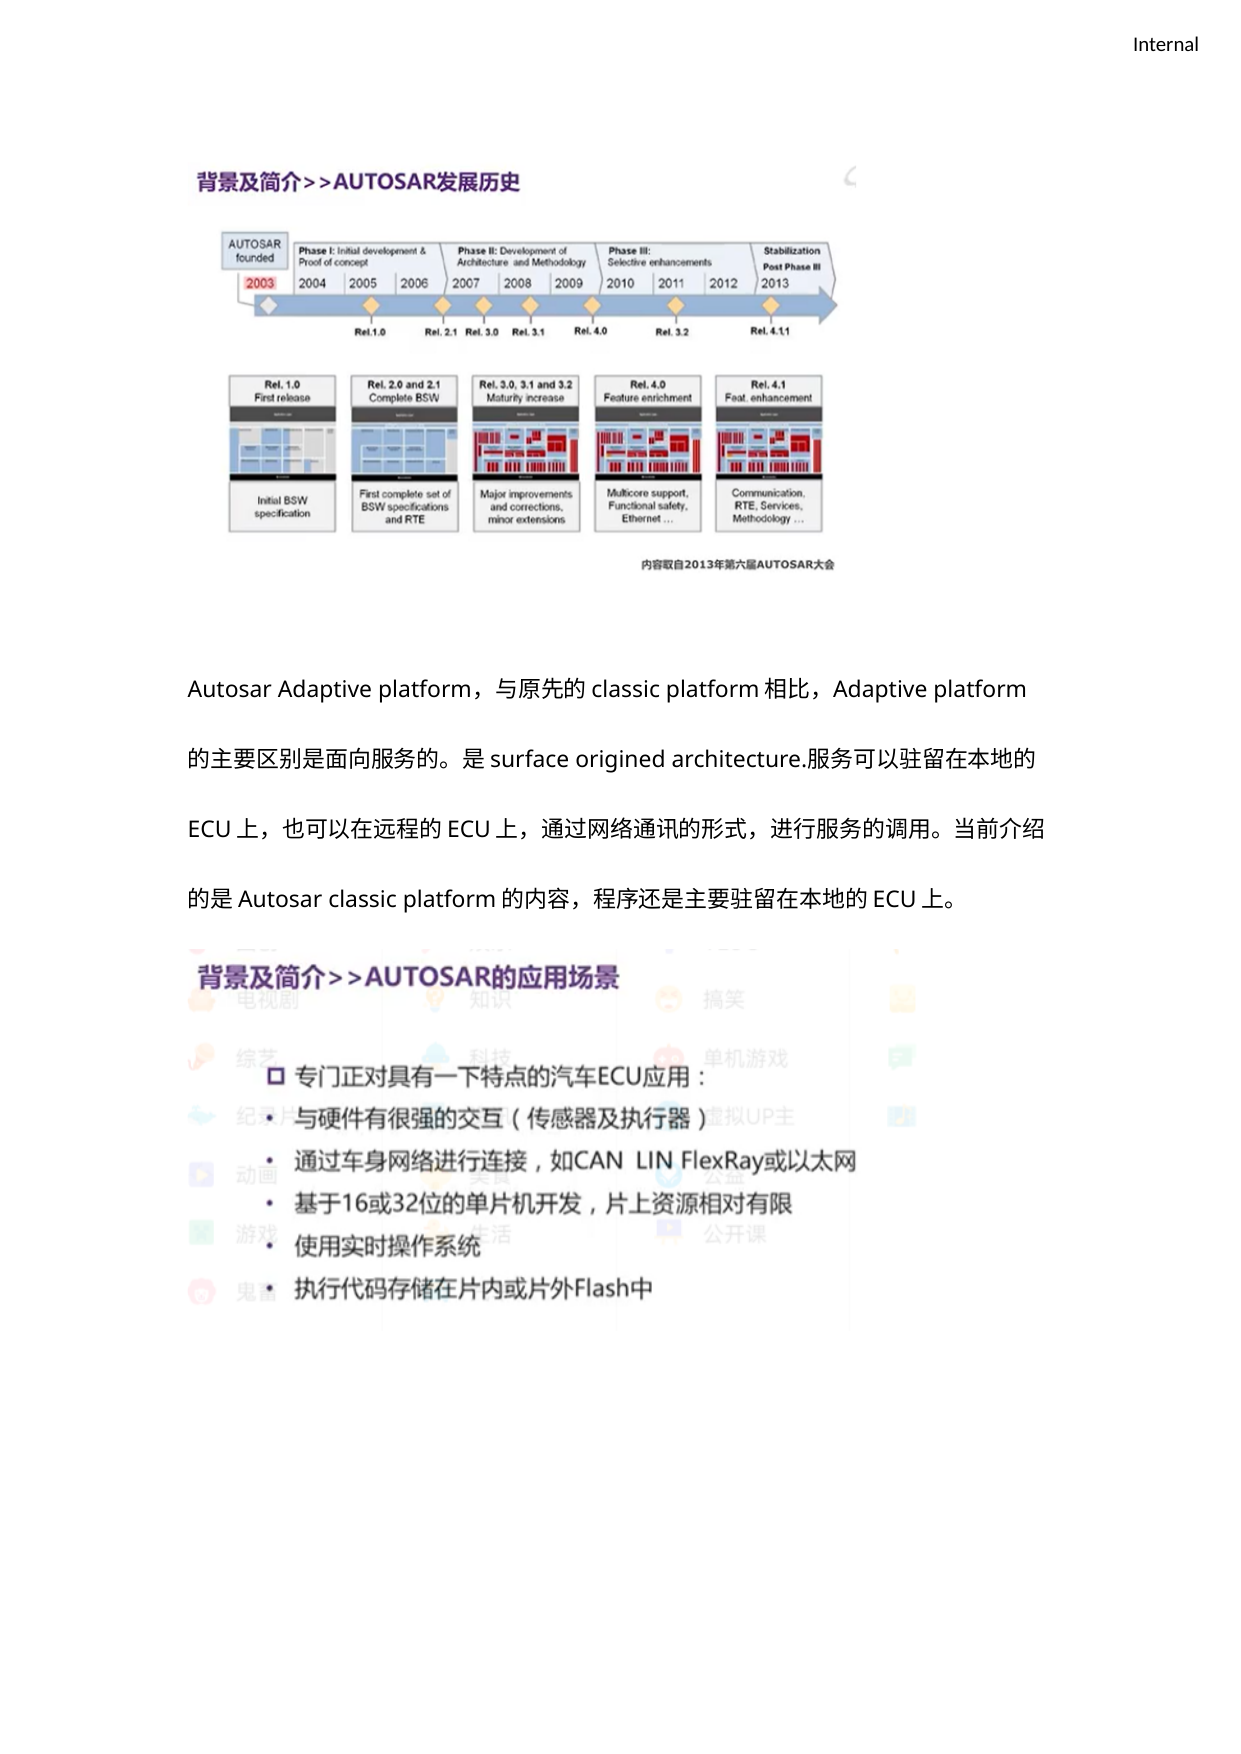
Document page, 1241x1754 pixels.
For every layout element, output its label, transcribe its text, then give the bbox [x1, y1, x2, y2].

picture [187, 162, 857, 584]
picture [187, 949, 936, 1331]
text Autosar Adaptive platform，与原先的classic platform相比，Adaptive platform的主要区别是面向服务的。是surface origined architecture.服务可以驻留在本地的ECU上，也可以在远程的ECU上，通过网络通讯的形式，进行服务的调用。当前介绍的是Autosar classic platform的内容，程序还是主要驻留在本地的ECU上。 [187, 655, 1053, 930]
